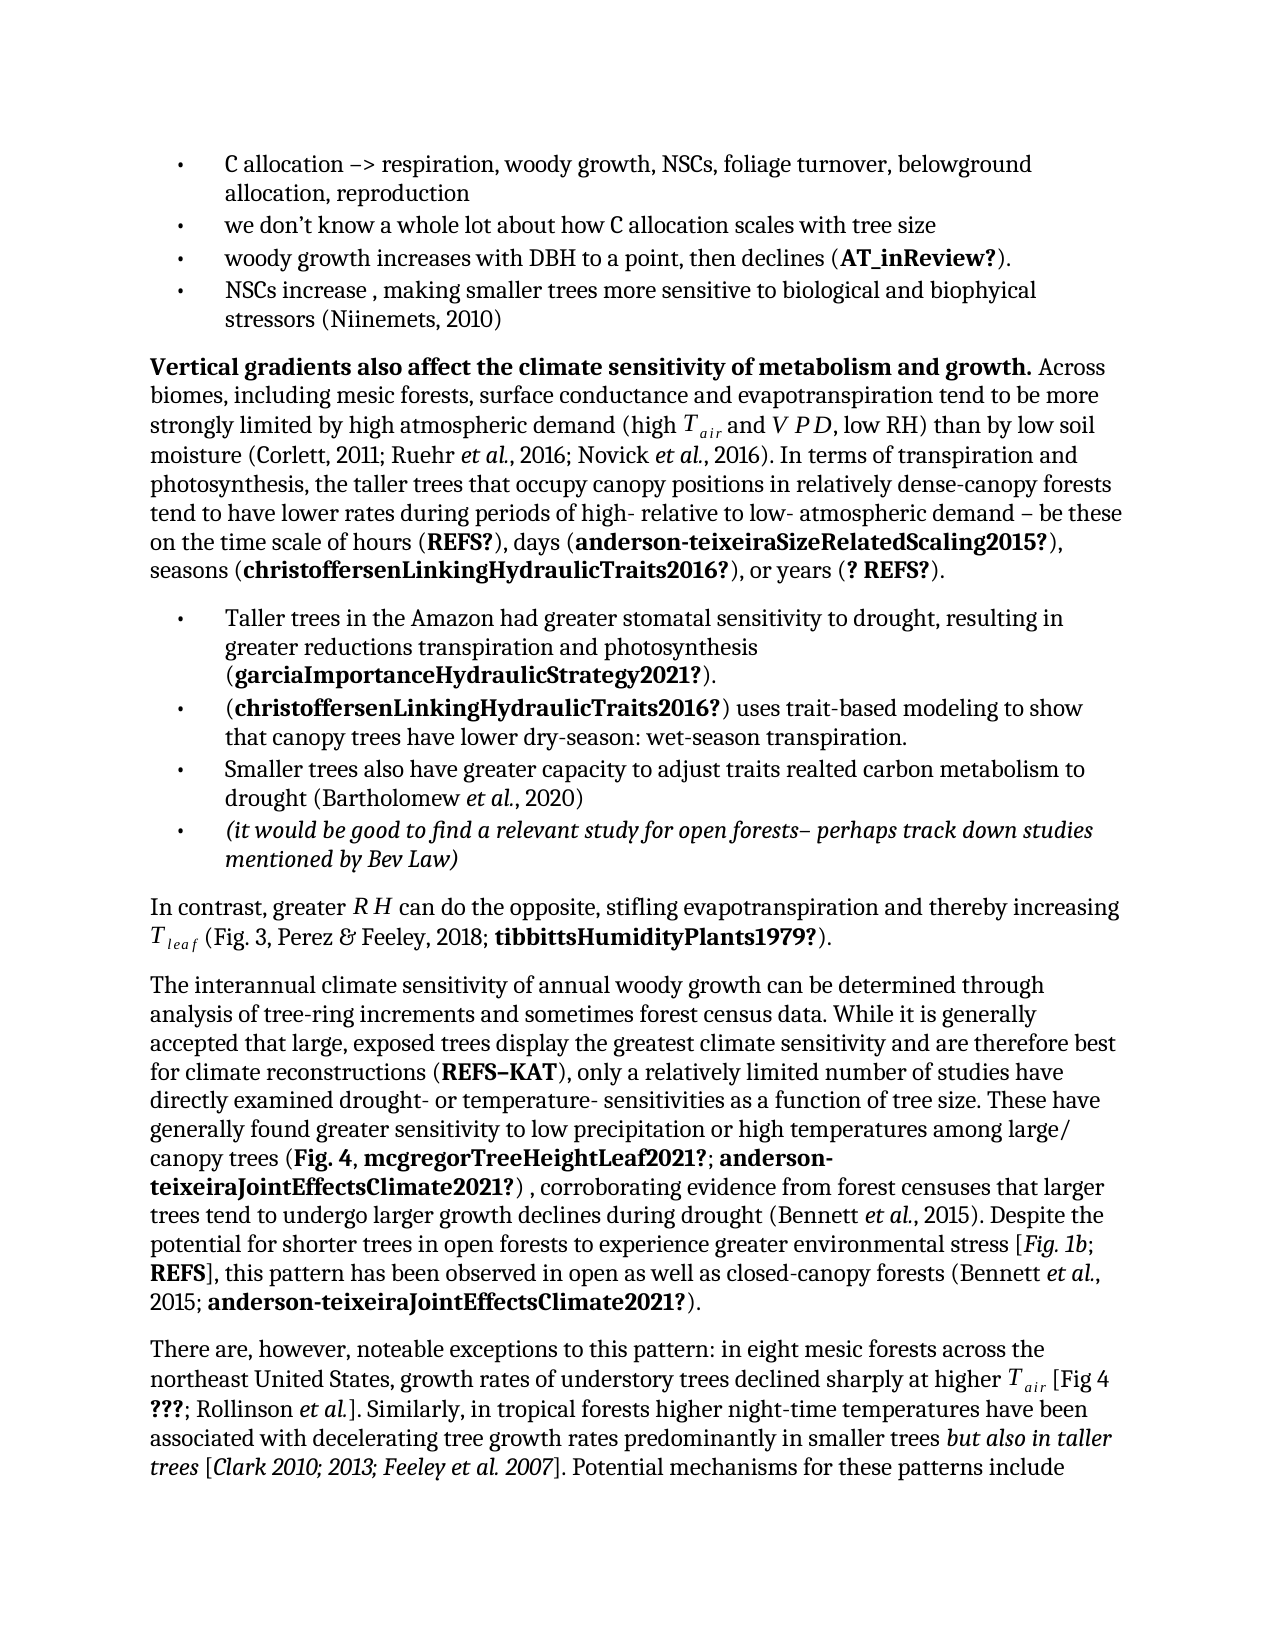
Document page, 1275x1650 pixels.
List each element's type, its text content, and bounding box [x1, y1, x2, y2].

list woody growth increases with DBH to a point, then declines (AT_inReview?). [175, 244, 1125, 272]
list (christoffersenLinkingHydraulicTraits2016?) uses trait-based modeling to show that canopy trees have lower dry-season: wet-season transpiration. [175, 694, 1125, 751]
list (it would be good to find a relevant study for open forests– perhaps track down studies mentioned by Bev Law) [175, 816, 1125, 874]
list NSCs increase , making smaller trees more sensitive to biological and biophyical stressors (Niinemets, 2010) [175, 276, 1125, 334]
list Smaller trees also have greater capacity to adjust traits realted carbon metabolism to drought (Bartholomew et al., 2020) [175, 755, 1125, 813]
list C allocation –> respiration, woody growth, NSCs, foliage turnover, belowground allocation, reproduction [175, 150, 1125, 207]
text Vertical gradients also affect the climate sensitivity of metabolism and growth. Across biomes, including mesic forests, surface conductance and evapotranspiration tend to be more strongly limited by high atmospheric demand (high and , low RH) than by low soil moisture (Corlett, 2011; Ruehr et al., 2016; Novick et al., 2016). In terms of transpiration and photosynthesis, the taller trees that occupy canopy positions in relatively dense-canopy forests tend to have lower rates during periods of high- relative to low- atmospheric demand – be these on the time scale of hours (REFS?), days (anderson-teixeiraSizeRelatedScaling2015?), seasons (christoffersenLinkingHydraulicTraits2016?), or years (? REFS?). [150, 352, 1125, 585]
list we don’t know a whole lot about how C allocation scales with tree size [175, 211, 1125, 240]
text In contrast, greater can do the opposite, stifling evapotranspiration and thereby increasing (Fig. 3, Perez & Feeley, 2018; tibbittsHumidityPlants1979?). [150, 893, 1125, 953]
list Taller trees in the Amazon had greater stomatal sensitivity to drought, resulting in greater reductions transpiration and photosynthesis (garciaImportanceHydraulicStrategy2021?). [175, 604, 1125, 690]
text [150, 1335, 1125, 1482]
text The interannual climate sensitivity of annual woody growth can be determined through analysis of tree-ring increments and sometimes forest census data. While it is generally accepted that large, exposed trees display the greatest climate sensitivity and are therefore best for climate reconstructions (REFS–KAT), only a relatively limited number of studies have directly examined drought- or temperature- sensitivities as a function of tree size. These have generally found greater sensitivity to low precipitation or high temperatures among large/ canopy trees (Fig. 4, mcgregorTreeHeightLeaf2021?; anderson-teixeiraJointEffectsClimate2021?) , corroborating evidence from forest censuses that larger trees tend to undergo larger growth declines during drought (Bennett et al., 2015). Despite the potential for shorter trees in open forests to experience greater environmental stress [Fig. 1b; REFS], this pattern has been observed in open as well as closed-canopy forests (Bennett et al., 2015; anderson-teixeiraJointEffectsClimate2021?). [150, 971, 1125, 1316]
